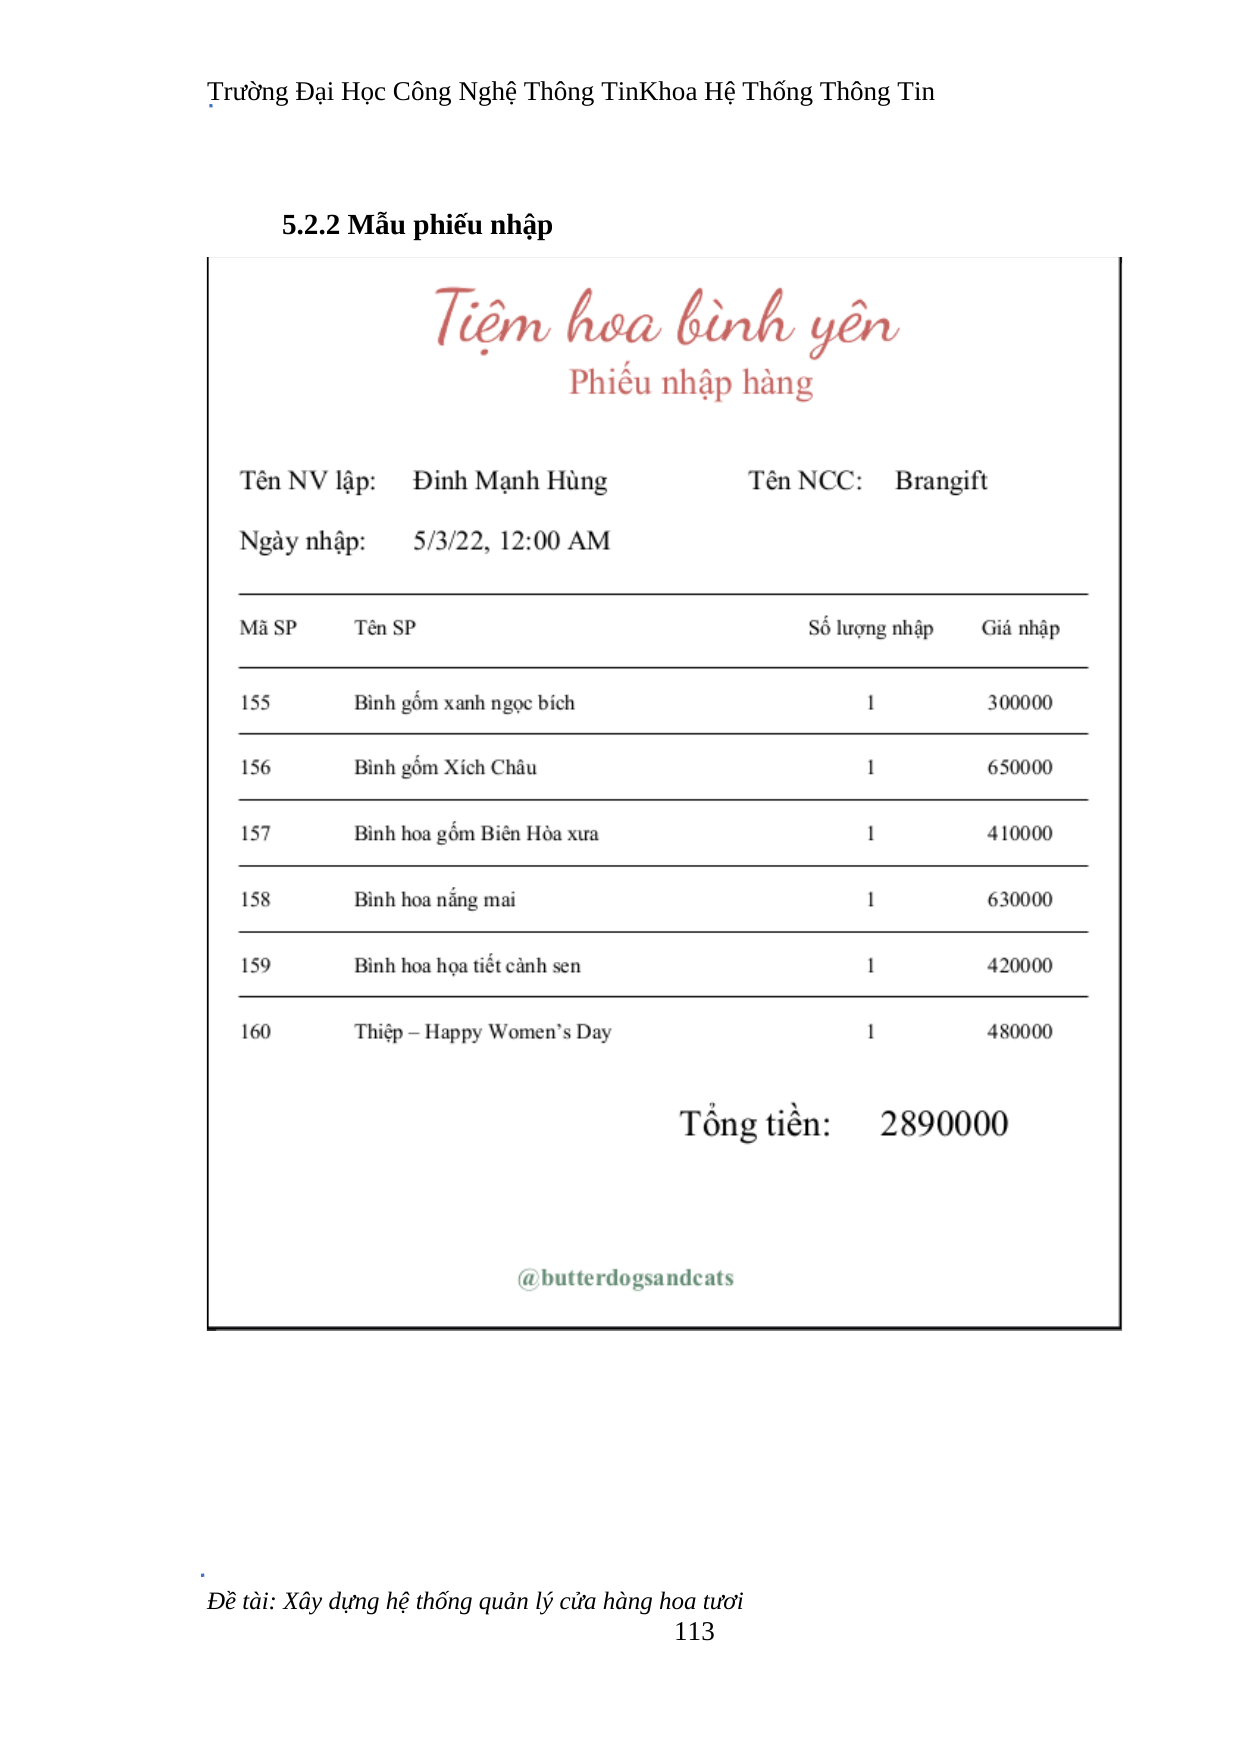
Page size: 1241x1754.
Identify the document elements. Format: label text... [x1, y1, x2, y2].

subtitle 5.2.2 Mẫu phiếu nhập [207, 207, 1122, 240]
picture [206, 257, 1123, 1331]
